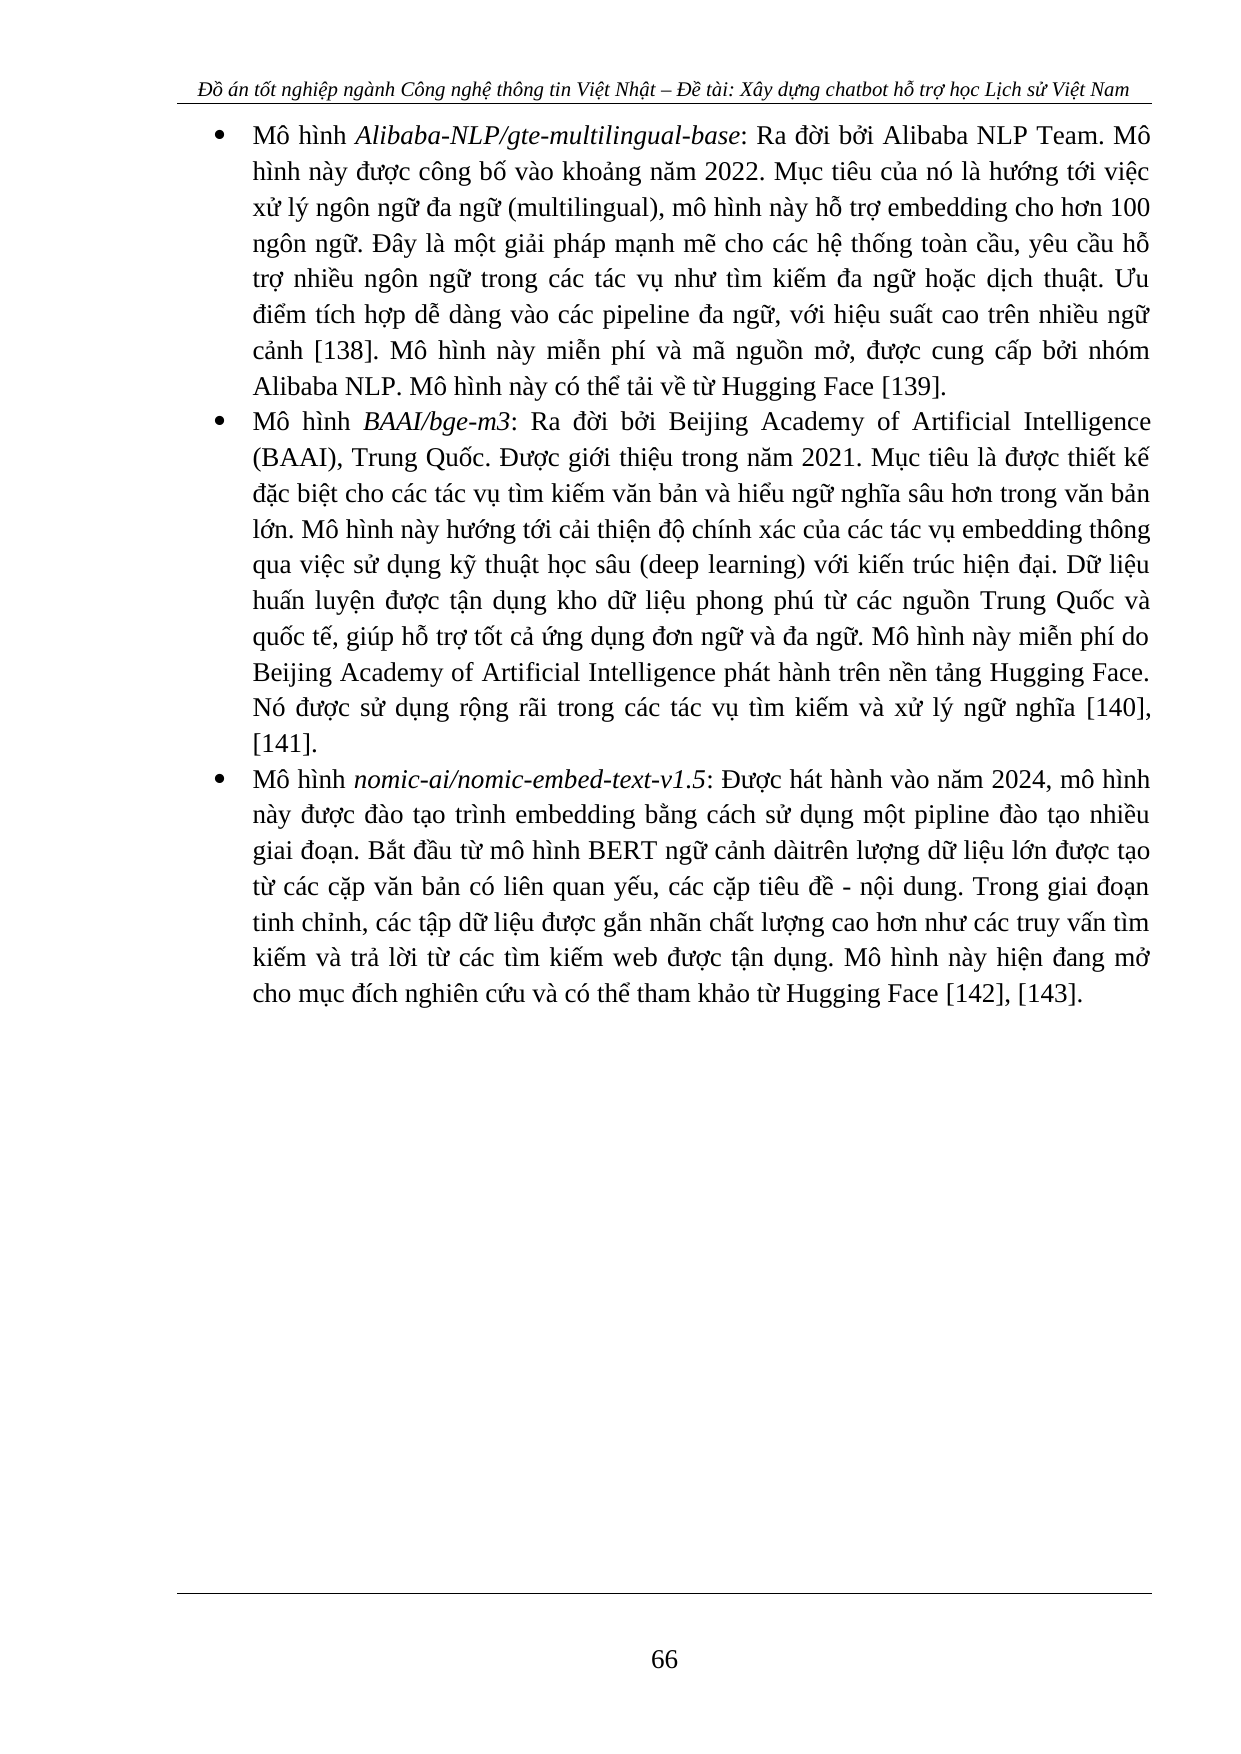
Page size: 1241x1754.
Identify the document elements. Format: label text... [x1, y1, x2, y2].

list Mô hình BAAI/bge-m3: Ra đời bởi Beijing Academy of Artificial Intelligence (BAAI), Trung Quốc. Được giới thiệu trong năm 2021. Mục tiêu là được thiết kế đặc biệt cho các tác vụ tìm kiếm văn bản và hiểu ngữ nghĩa sâu hơn trong văn bản lớn. Mô hình này hướng tới cải thiện độ chính xác của các tác vụ embedding thông qua việc sử dụng kỹ thuật học sâu (deep learning) với kiến trúc hiện đại. Dữ liệu huấn luyện được tận dụng kho dữ liệu phong phú từ các nguồn Trung Quốc và quốc tế, giúp hỗ trợ tốt cả ứng dụng đơn ngữ và đa ngữ. Mô hình này miễn phí do Beijing Academy of Artificial Intelligence phát hành trên nền tảng Hugging Face. Nó được sử dụng rộng rãi trong các tác vụ tìm kiếm và xử lý ngữ nghĩa ​. [215, 405, 1152, 758]
list Mô hình Alibaba-NLP/gte-multilingual-base: Ra đời bởi Alibaba NLP Team. Mô hình này được công bố vào khoảng năm 2022. Mục tiêu của nó là hướng tới việc xử lý ngôn ngữ đa ngữ (multilingual), mô hình này hỗ trợ embedding cho hơn 100 ngôn ngữ. Đây là một giải pháp mạnh mẽ cho các hệ thống toàn cầu, yêu cầu hỗ trợ nhiều ngôn ngữ trong các tác vụ như tìm kiếm đa ngữ hoặc dịch thuật. Ưu điểm tích hợp dễ dàng vào các pipeline đa ngữ, với hiệu suất cao trên nhiều ngữ cảnh . Mô hình này miễn phí và mã nguồn mở, được cung cấp bởi nhóm Alibaba NLP. Mô hình này có thể tải về từ Hugging Face . [215, 119, 1152, 401]
list Mô hình nomic-ai/nomic-embed-text-v1.5: Được hát hành vào năm 2024, mô hình này được đào tạo trình embedding bằng cách sử dụng một pipline đào tạo nhiều giai đoạn. Bắt đầu từ mô hình BERT ngữ cảnh dàitrên lượng dữ liệu lớn được tạo từ các cặp văn bản có liên quan yếu, các cặp tiêu đề - nội dung. Trong giai đoạn tinh chỉnh, các tập dữ liệu được gắn nhãn chất lượng cao hơn như các truy vấn tìm kiếm và trả lời từ các tìm kiếm web được tận dụng. Mô hình này hiện đang mở cho mục đích nghiên cứu và có thể tham khảo từ Hugging Face . [215, 763, 1152, 1008]
